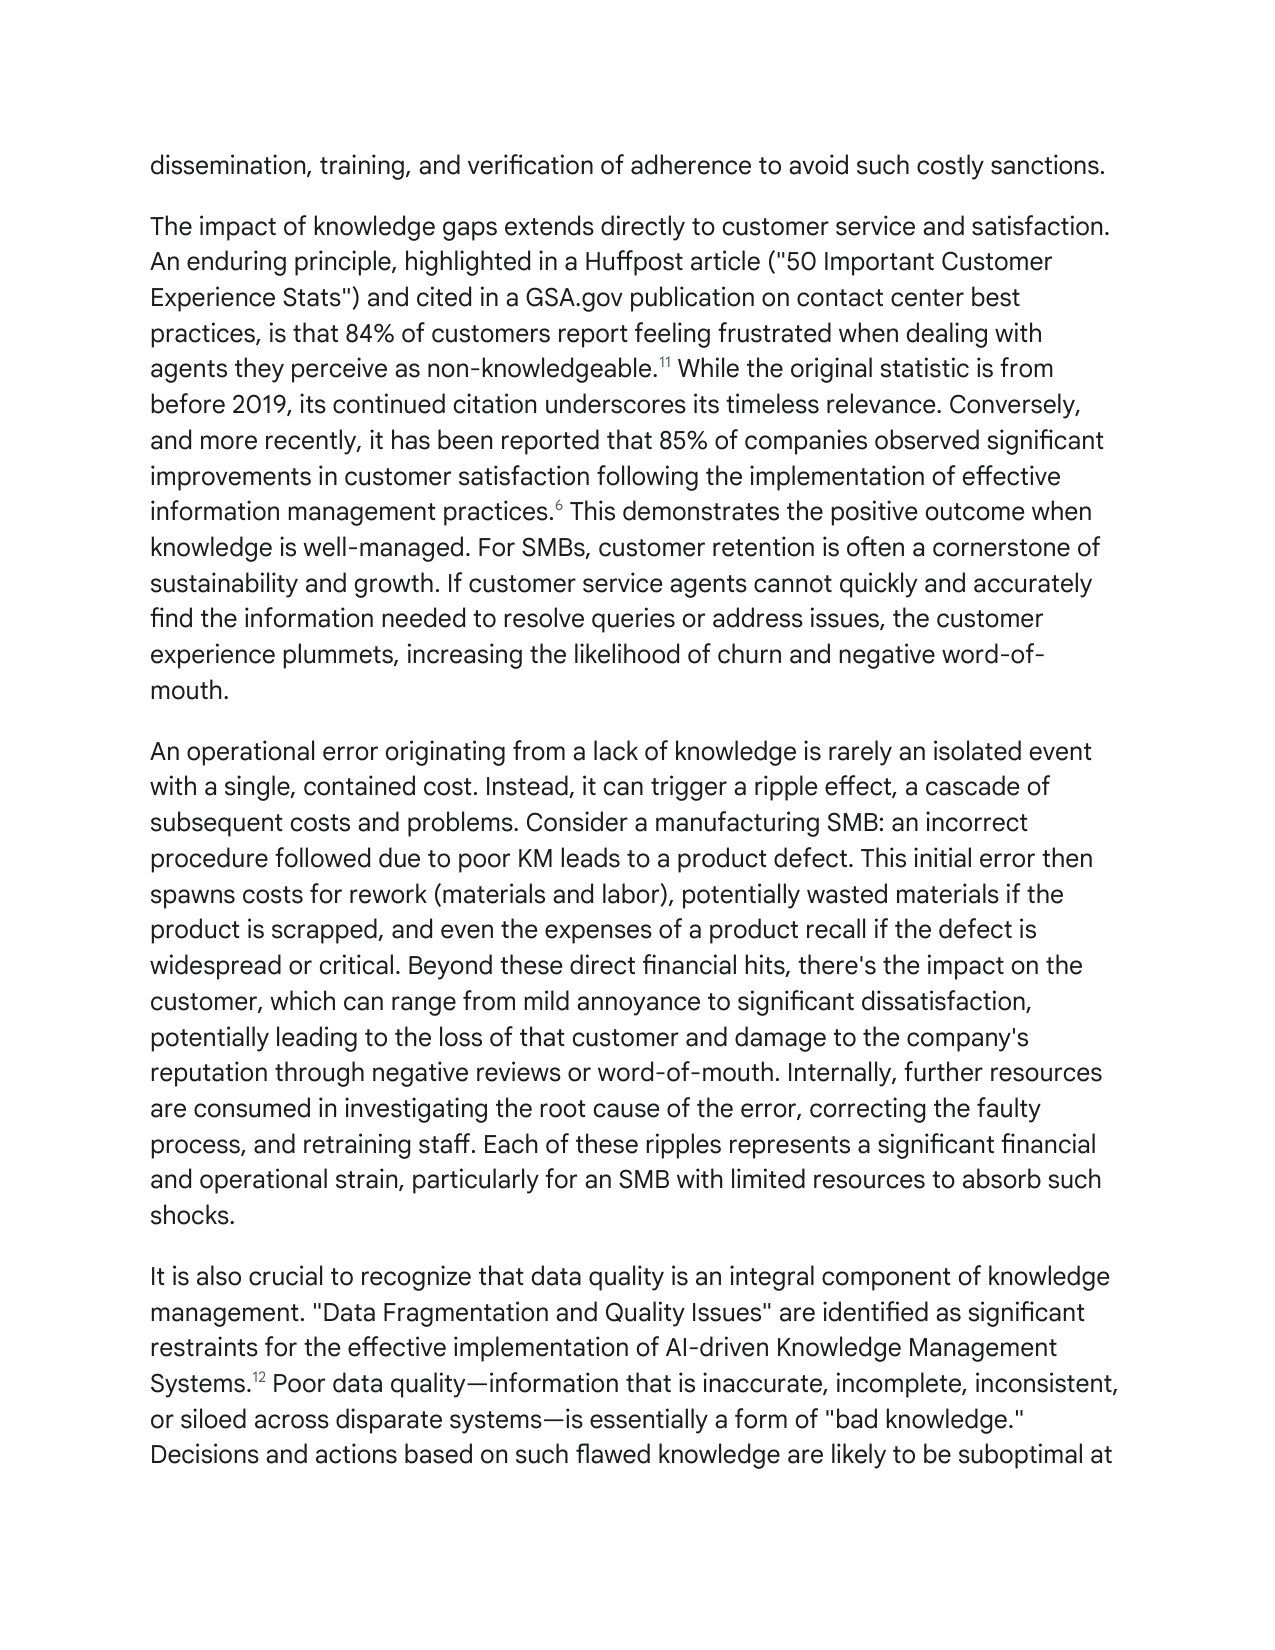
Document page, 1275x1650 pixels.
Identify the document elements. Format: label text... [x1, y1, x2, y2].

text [150, 150, 1125, 181]
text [150, 1261, 1125, 1471]
text The impact of knowledge gaps extends directly to customer service and satisfaction. An enduring principle, highlighted in a Huffpost article ("50 Important Customer Experience Stats") and cited in a GSA.gov publication on contact center best practices, is that 84% of customers report feeling frustrated when dealing with agents they perceive as non-knowledgeable.11 While the original statistic is from before 2019, its continued citation underscores its timeless relevance. Conversely, and more recently, it has been reported that 85% of companies observed significant improvements in customer satisfaction following the implementation of effective information management practices.6 This demonstrates the positive outcome when knowledge is well-managed. For SMBs, customer retention is often a cornerstone of sustainability and growth. If customer service agents cannot quickly and accurately find the information needed to resolve queries or address issues, the customer experience plummets, increasing the likelihood of churn and negative word-of-mouth. [150, 211, 1125, 707]
text An operational error originating from a lack of knowledge is rarely an isolated event with a single, contained cost. Instead, it can trigger a ripple effect, a cascade of subsequent costs and problems. Consider a manufacturing SMB: an incorrect procedure followed due to poor KM leads to a product defect. This initial error then spawns costs for rework (materials and labor), potentially wasted materials if the product is scrapped, and even the expenses of a product recall if the defect is widespread or critical. Beyond these direct financial hits, there's the impact on the customer, which can range from mild annoyance to significant dissatisfaction, potentially leading to the loss of that customer and damage to the company's reputation through negative reviews or word-of-mouth. Internally, further resources are consumed in investigating the root cause of the error, correcting the faulty process, and retraining staff. Each of these ripples represents a significant financial and operational strain, particularly for an SMB with limited resources to absorb such shocks. [150, 736, 1125, 1232]
